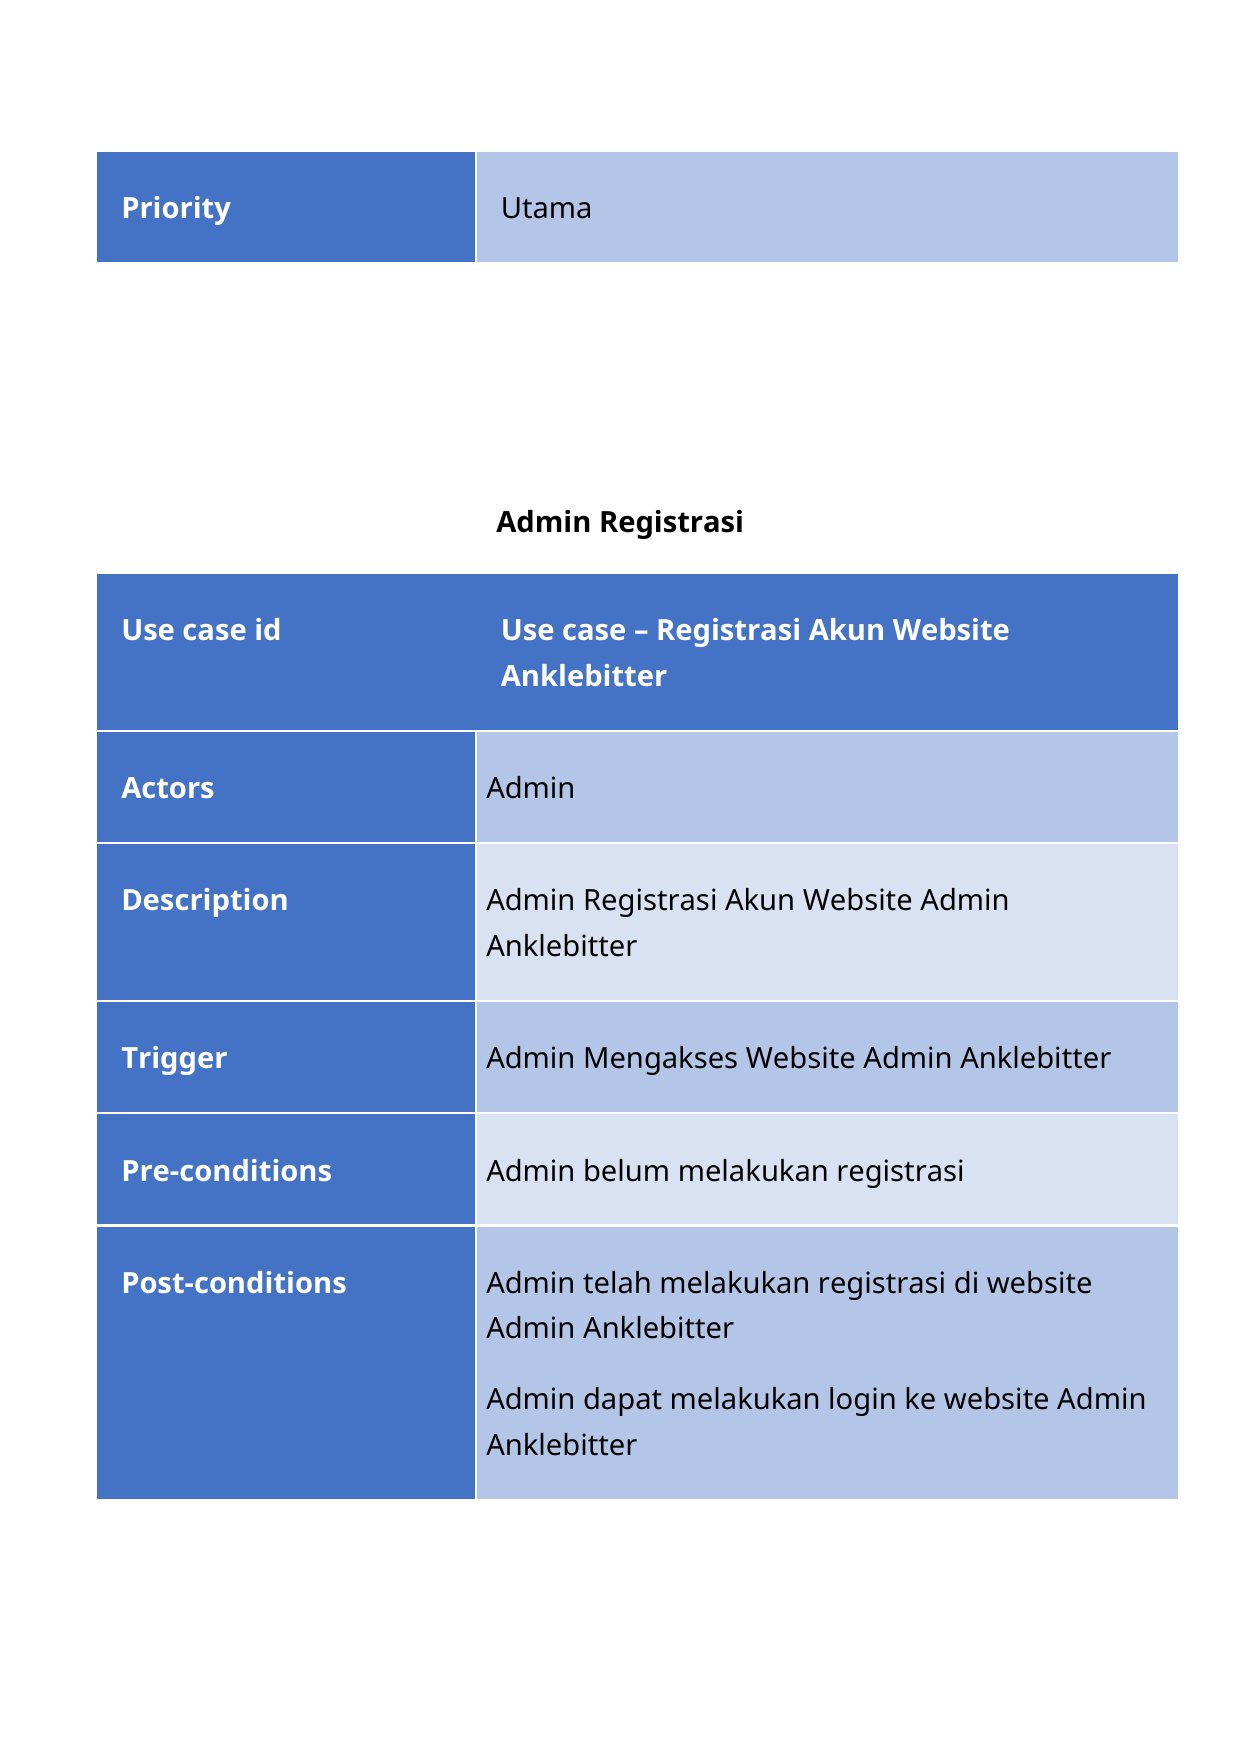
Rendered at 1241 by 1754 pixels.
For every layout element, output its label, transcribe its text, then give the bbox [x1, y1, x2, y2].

table_cell Admin telah melakukan registrasi di website Admin Anklebitter Admin dapat melakukan login ke website Admin Anklebitter [477, 1227, 1178, 1499]
table_header Use case – Registrasi Akun Website Anklebitter [476, 574, 1178, 730]
text Admin Registrasi [150, 501, 1090, 541]
table_cell Pre-conditions [97, 1114, 475, 1224]
table_cell Admin belum melakukan registrasi [477, 1114, 1178, 1224]
table_cell Utama [477, 152, 1178, 262]
table_cell Admin Mengakses Website Admin Anklebitter [477, 1002, 1178, 1112]
table_cell Actors [97, 732, 475, 842]
table_cell Admin Registrasi Akun Website Admin Anklebitter [477, 844, 1178, 1000]
table_cell Description [97, 844, 475, 1000]
table_cell Trigger [97, 1002, 475, 1112]
table_cell Priority [97, 152, 475, 262]
table_cell Admin [477, 732, 1178, 842]
table_header Use case id [97, 574, 476, 730]
table_cell Post-conditions [97, 1227, 475, 1499]
